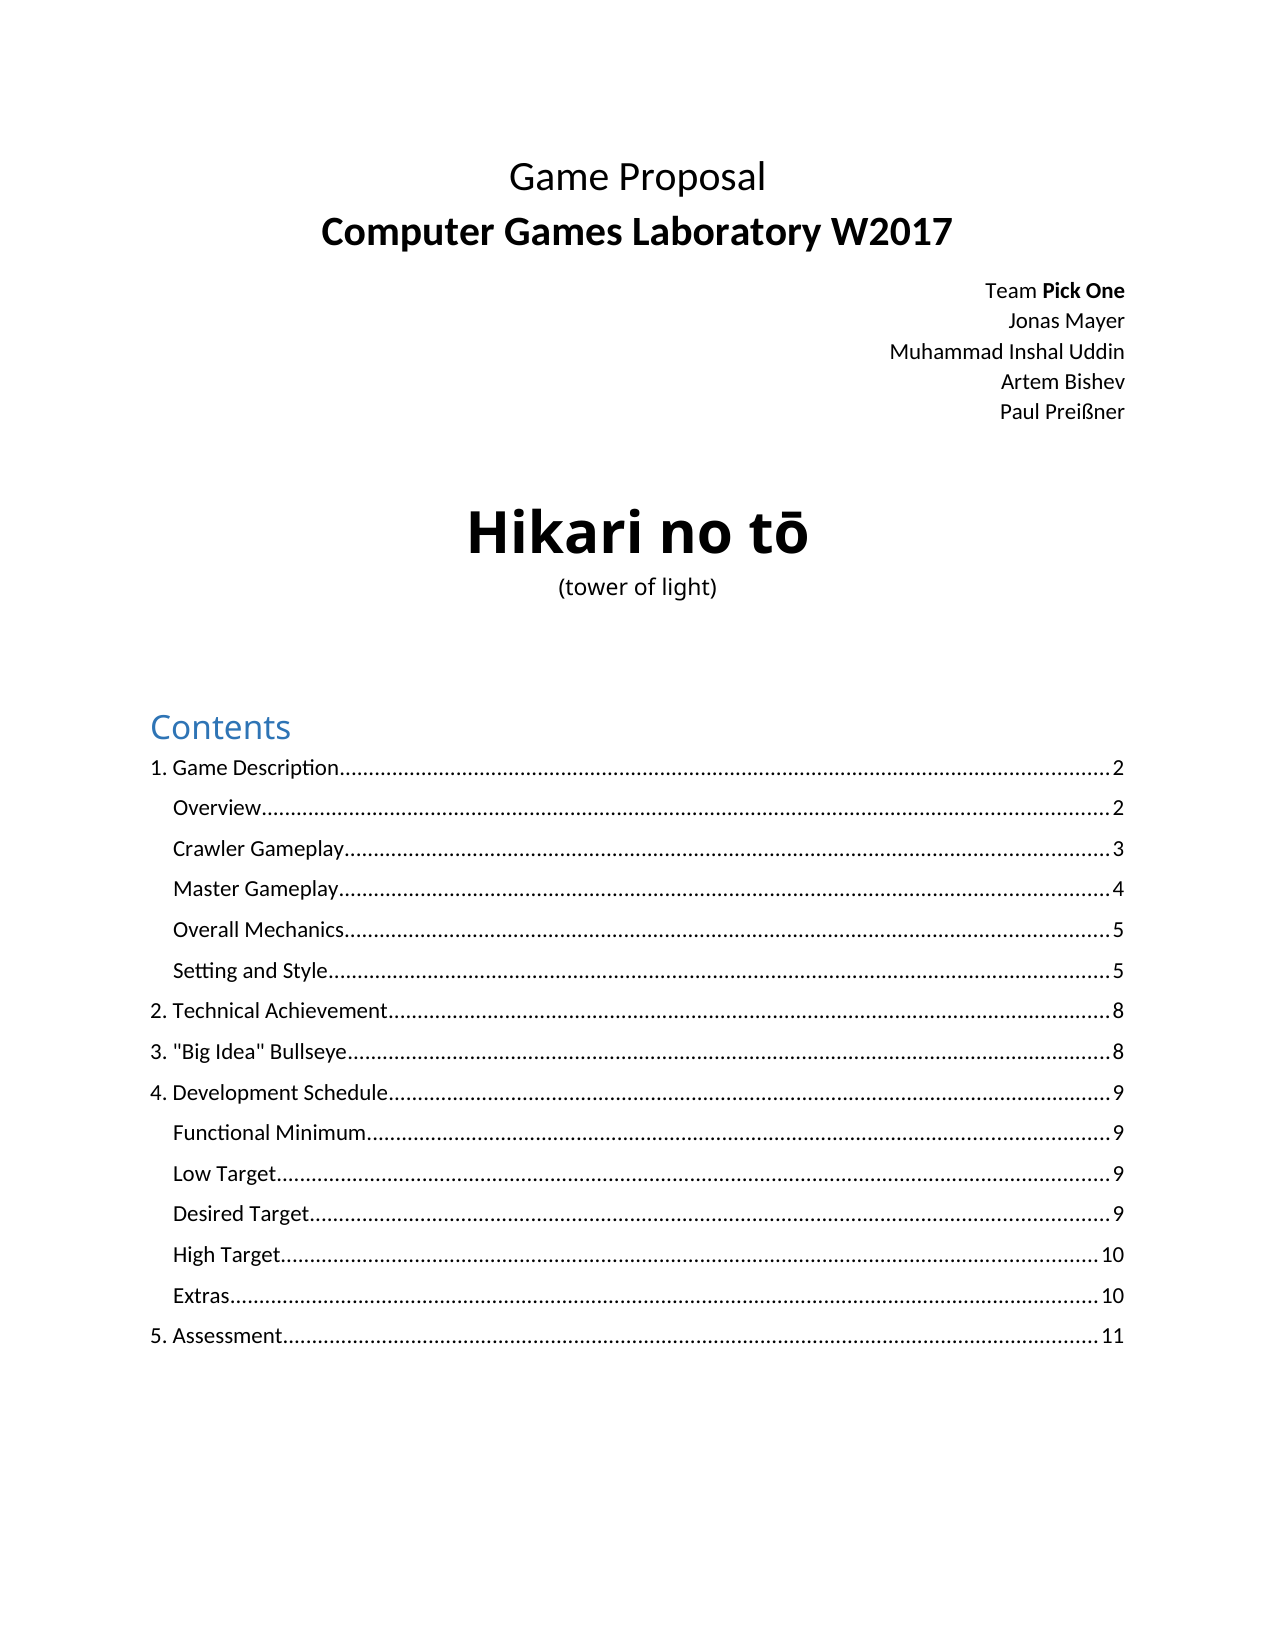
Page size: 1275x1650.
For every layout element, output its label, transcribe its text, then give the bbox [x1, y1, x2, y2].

text (tower of light) [150, 571, 1125, 602]
text Game Proposal Computer Games Laboratory W2017 [150, 150, 1125, 256]
text Team Pick One Jonas Mayer Muhammad Inshal Uddin Artem Bishev Paul Preißner [150, 276, 1125, 425]
text Hikari no tō [150, 491, 1125, 571]
